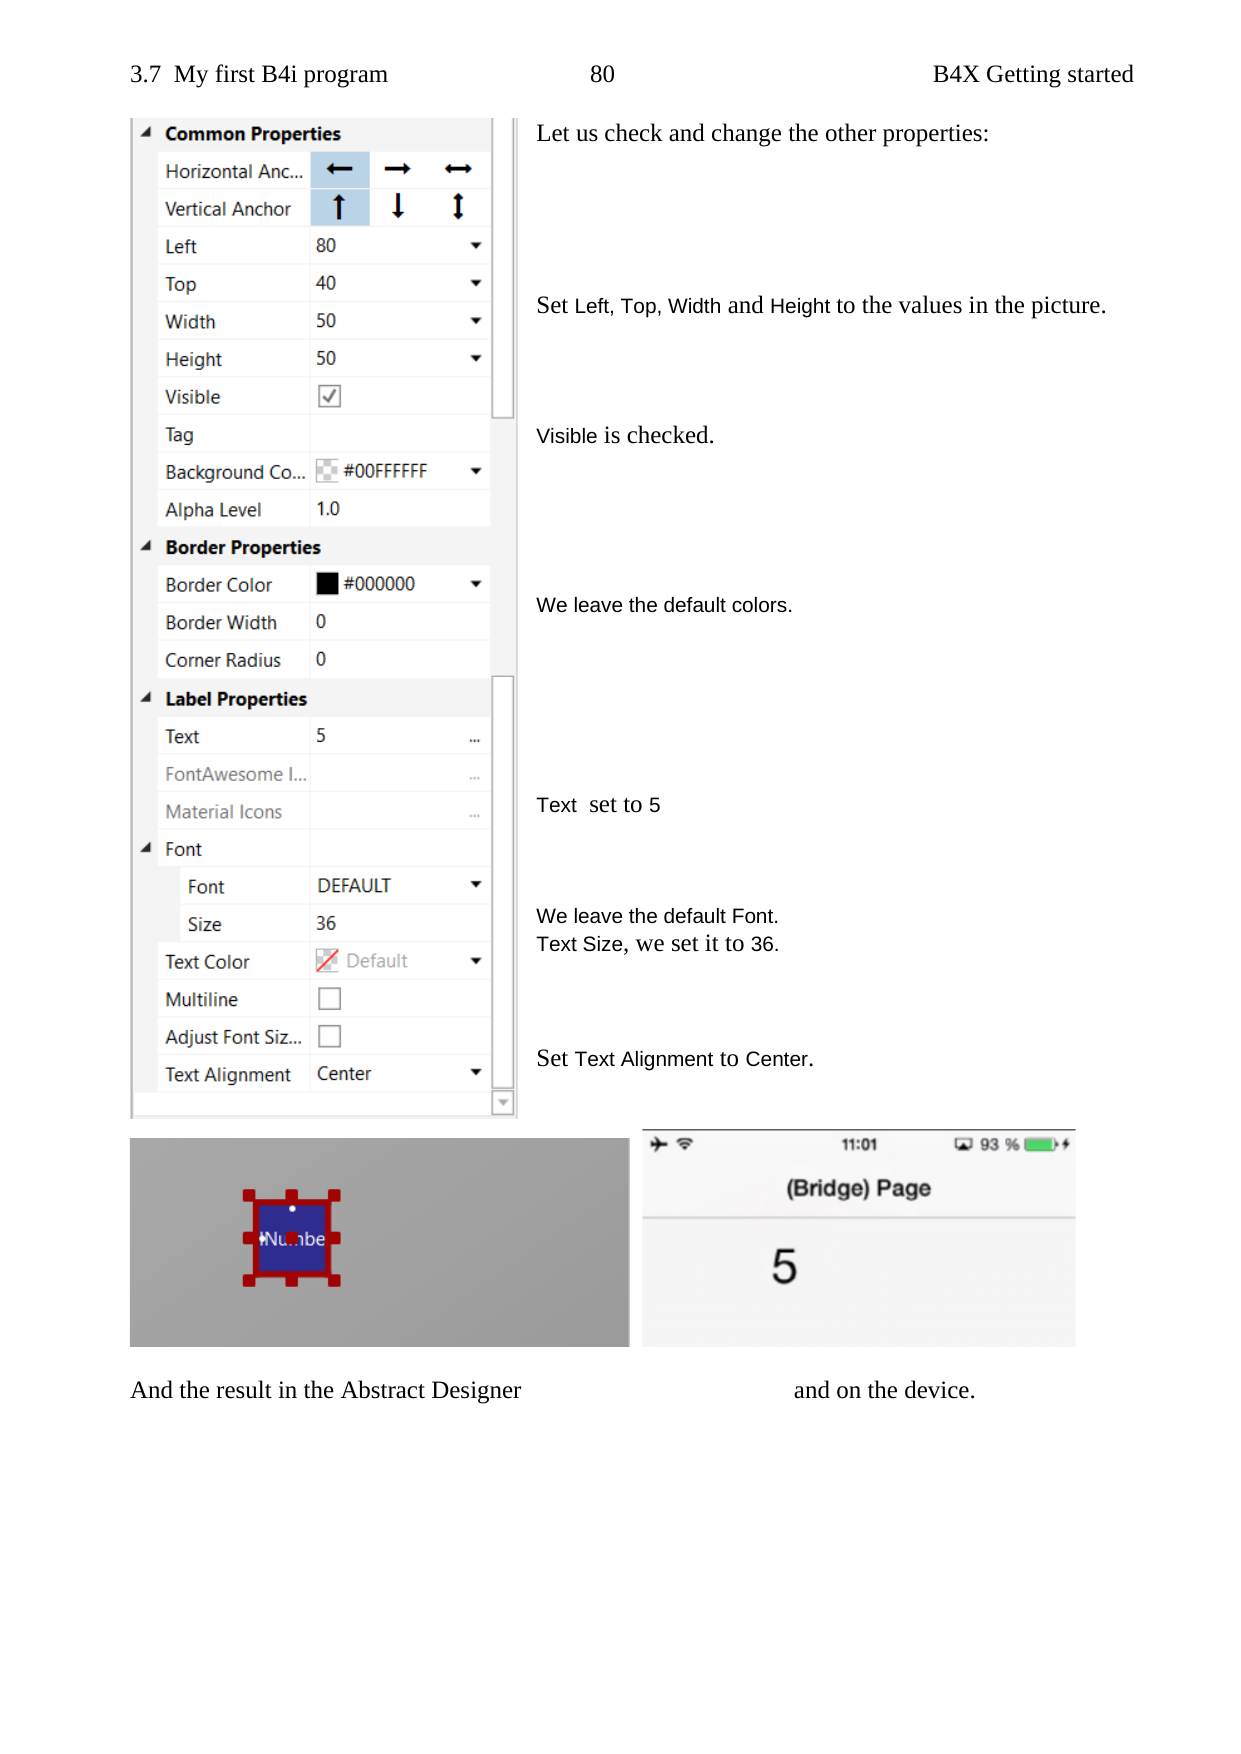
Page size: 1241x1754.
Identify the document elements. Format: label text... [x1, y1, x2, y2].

text And the result in the Abstract Designer and on the device. [130, 1376, 1134, 1404]
text Let us check and change the other properties: [518, 118, 1134, 147]
text Text Size, we set it to 36. [518, 928, 1134, 957]
picture [129, 1138, 630, 1347]
picture [129, 118, 518, 1119]
text Set Text Alignment to Center. [518, 1043, 1134, 1072]
text We leave the default Font. [518, 904, 1134, 928]
text We leave the default colors. [518, 592, 1134, 616]
text Visible is checked. [518, 420, 1134, 449]
picture [642, 1129, 1076, 1347]
text Text set to 5 [518, 789, 1134, 818]
text Set Left, Top, Width and Height to the values in the picture. [518, 291, 1134, 319]
